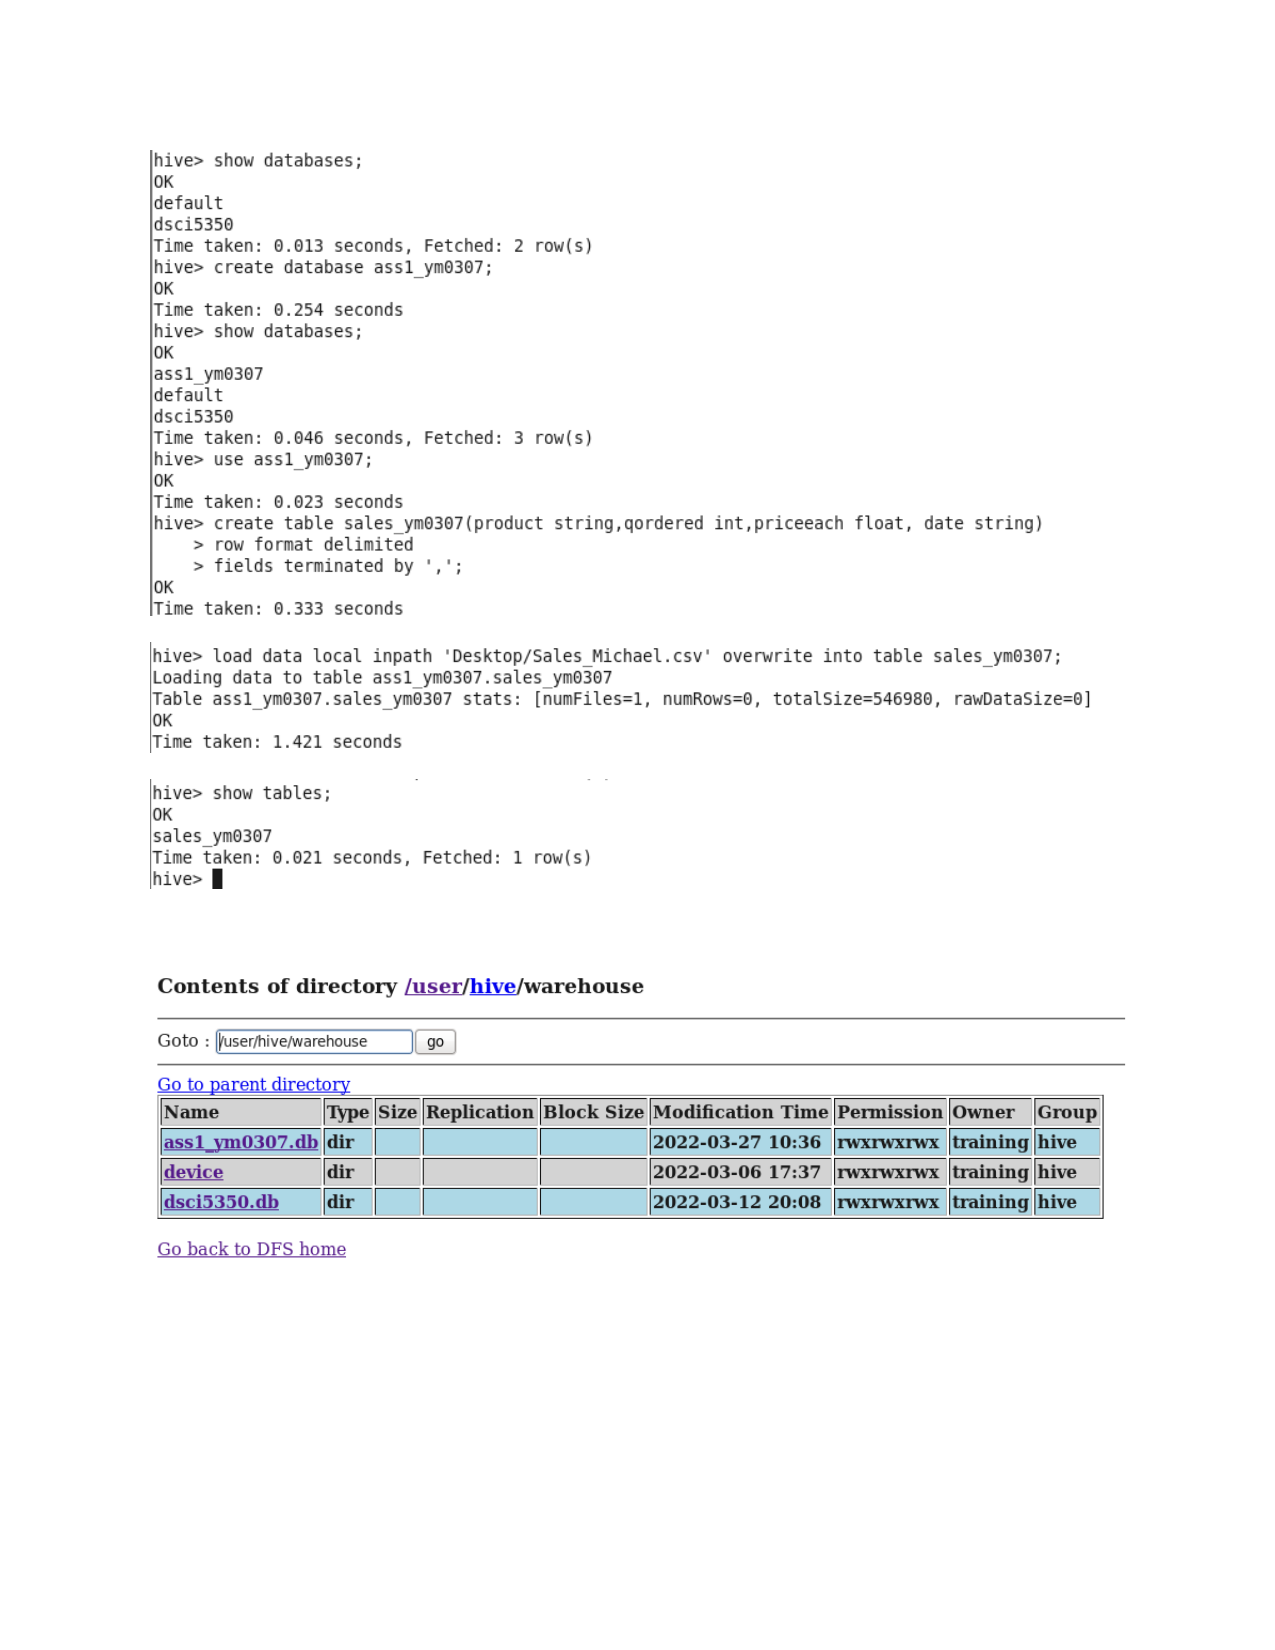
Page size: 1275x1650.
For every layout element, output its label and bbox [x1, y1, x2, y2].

picture [150, 779, 609, 889]
picture [150, 642, 1103, 753]
picture [150, 976, 1125, 1266]
picture [150, 150, 1053, 616]
